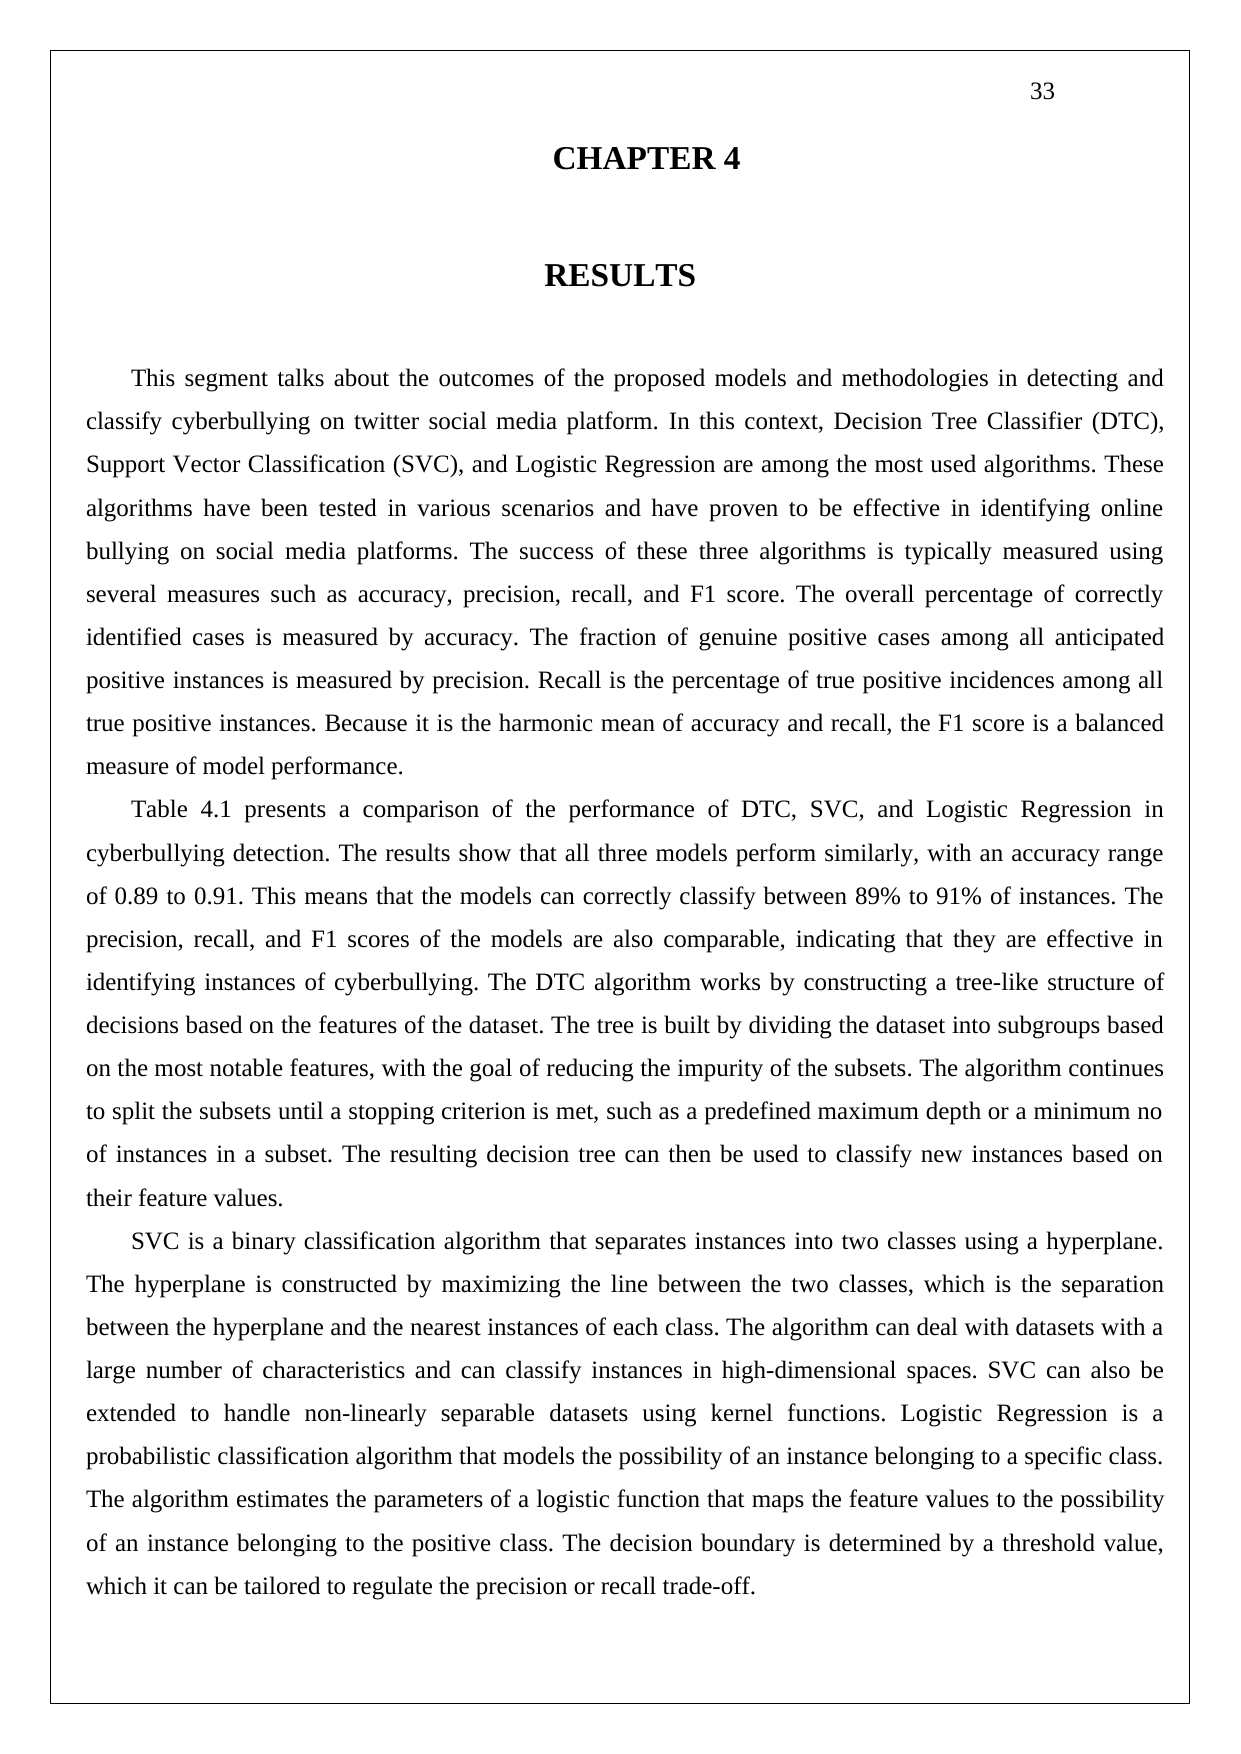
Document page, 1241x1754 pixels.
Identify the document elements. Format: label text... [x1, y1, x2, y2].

text CHAPTER 4 [82, 138, 1165, 176]
text This segment talks about the outcomes of the proposed models and methodologies in detecting and classify cyberbullying on twitter social media platform. In this context, Decision Tree Classifier (DTC), Support Vector Classification (SVC), and Logistic Regression are among the most used algorithms. These algorithms have been tested in various scenarios and have proven to be effective in identifying online bullying on social media platforms. The success of these three algorithms is typically measured using several measures such as accuracy, precision, recall, and F1 score. The overall percentage of correctly identified cases is measured by accuracy. The fraction of genuine positive cases among all anticipated positive instances is measured by precision. Recall is the percentage of true positive incidences among all true positive instances. Because it is the harmonic mean of accuracy and recall, the F1 score is a balanced measure of model performance. [86, 363, 1165, 780]
text SVC is a binary classification algorithm that separates instances into two classes using a hyperplane. The hyperplane is constructed by maximizing the line between the two classes, which is the separation between the hyperplane and the nearest instances of each class. The algorithm can deal with datasets with a large number of characteristics and can classify instances in high-dimensional spaces. SVC can also be extended to handle non-linearly separable datasets using kernel functions. Logistic Regression is a probabilistic classification algorithm that models the possibility of an instance belonging to a specific class. The algorithm estimates the parameters of a logistic function that maps the feature values to the possibility of an instance belonging to the positive class. The decision boundary is determined by a threshold value, which it can be tailored to regulate the precision or recall trade-off. [86, 1226, 1165, 1599]
text Table 4.1 presents a comparison of the performance of DTC, SVC, and Logistic Regression in cyberbullying detection. The results show that all three models perform similarly, with an accuracy range of 0.89 to 0.91. This means that the models can correctly classify between 89% to 91% of instances. The precision, recall, and F1 scores of the models are also comparable, indicating that they are effective in identifying instances of cyberbullying. The DTC algorithm works by constructing a tree-like structure of decisions based on the features of the dataset. The tree is built by dividing the dataset into subgroups based on the most notable features, with the goal of reducing the impurity of the subsets. The algorithm continues to split the subsets until a stopping criterion is met, such as a predefined maximum depth or a minimum no of instances in a subset. The resulting decision tree can then be used to classify new instances based on their feature values. [86, 794, 1165, 1211]
subtitle RESULTS [75, 255, 1165, 293]
